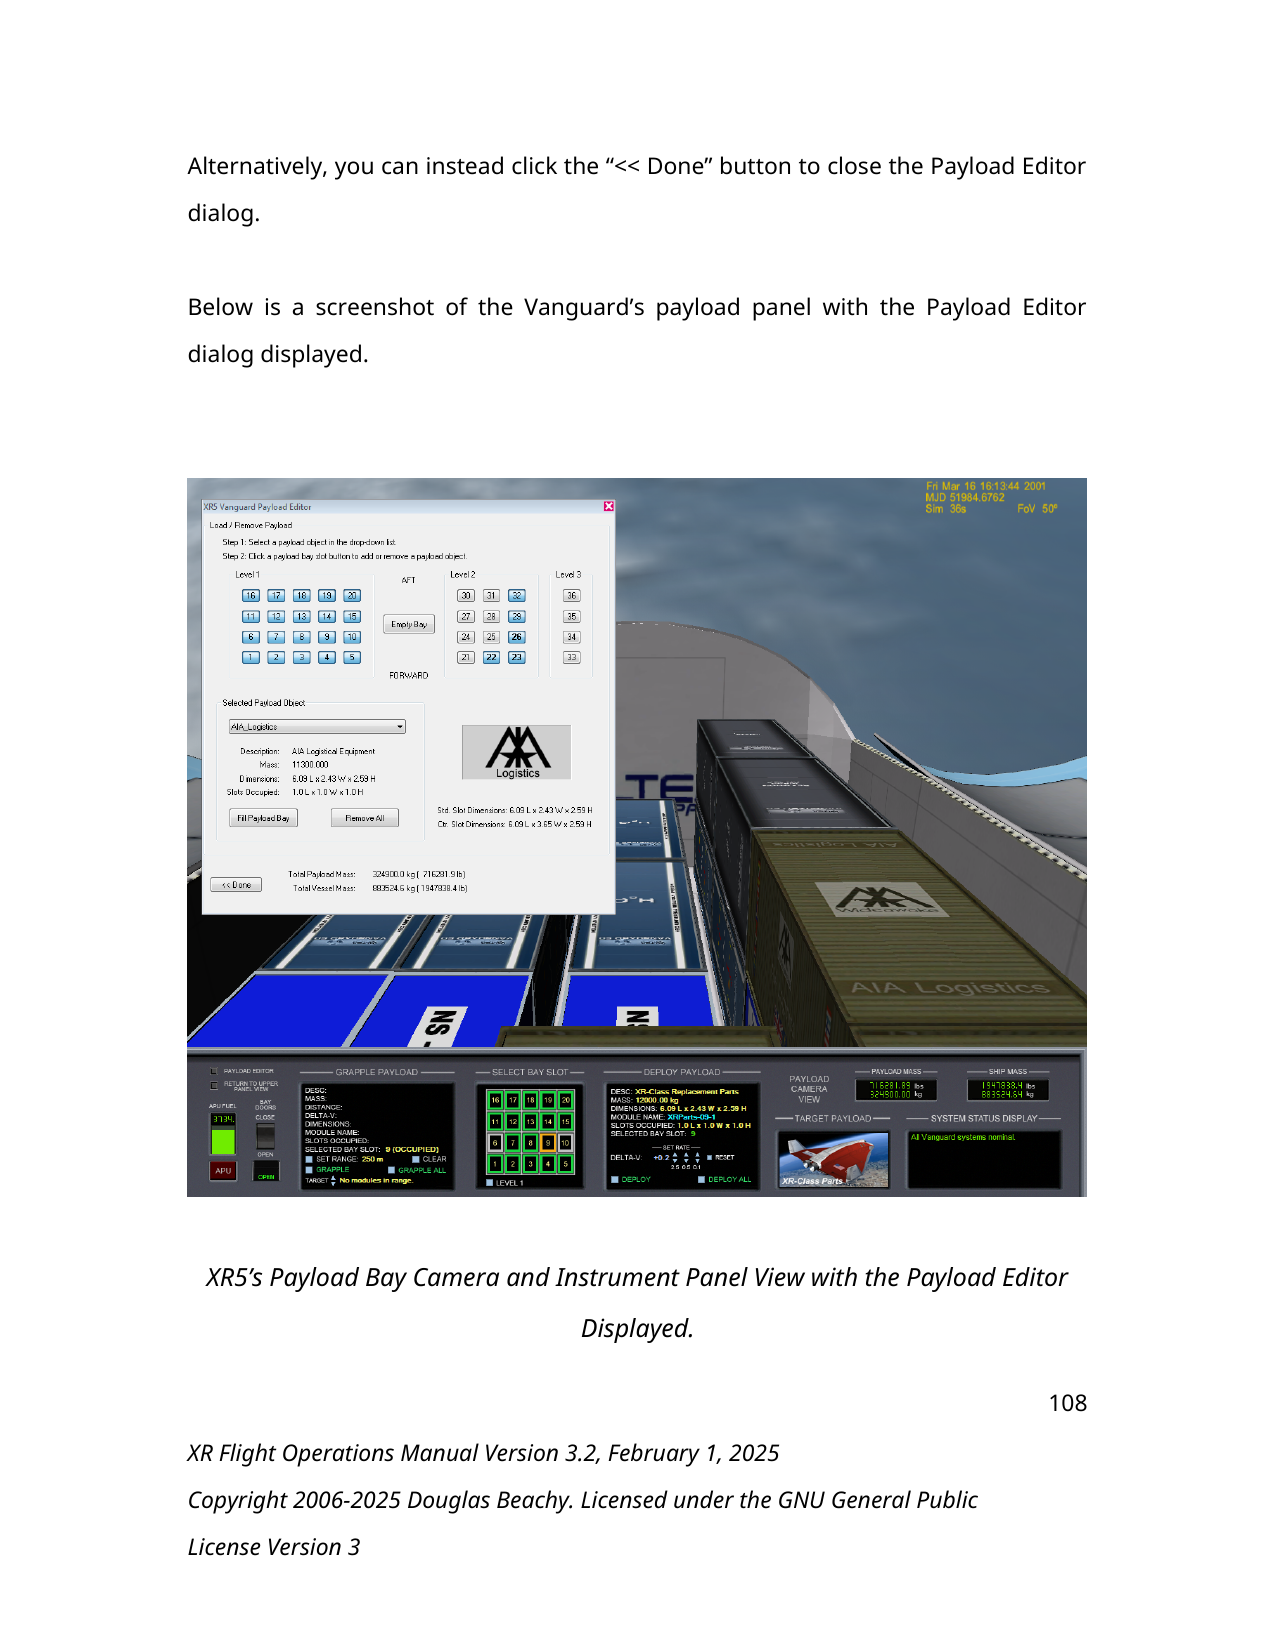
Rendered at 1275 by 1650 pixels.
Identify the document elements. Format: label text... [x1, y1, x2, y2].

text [187, 150, 1087, 228]
text Below is a screenshot of the Vanguard’s payload panel with the Payload Editor dialog displayed. [187, 291, 1087, 369]
text XR5’s Camera and Instrument Panel View with the Payload Editor Displayed. [187, 1259, 1087, 1344]
picture [187, 478, 1087, 1197]
